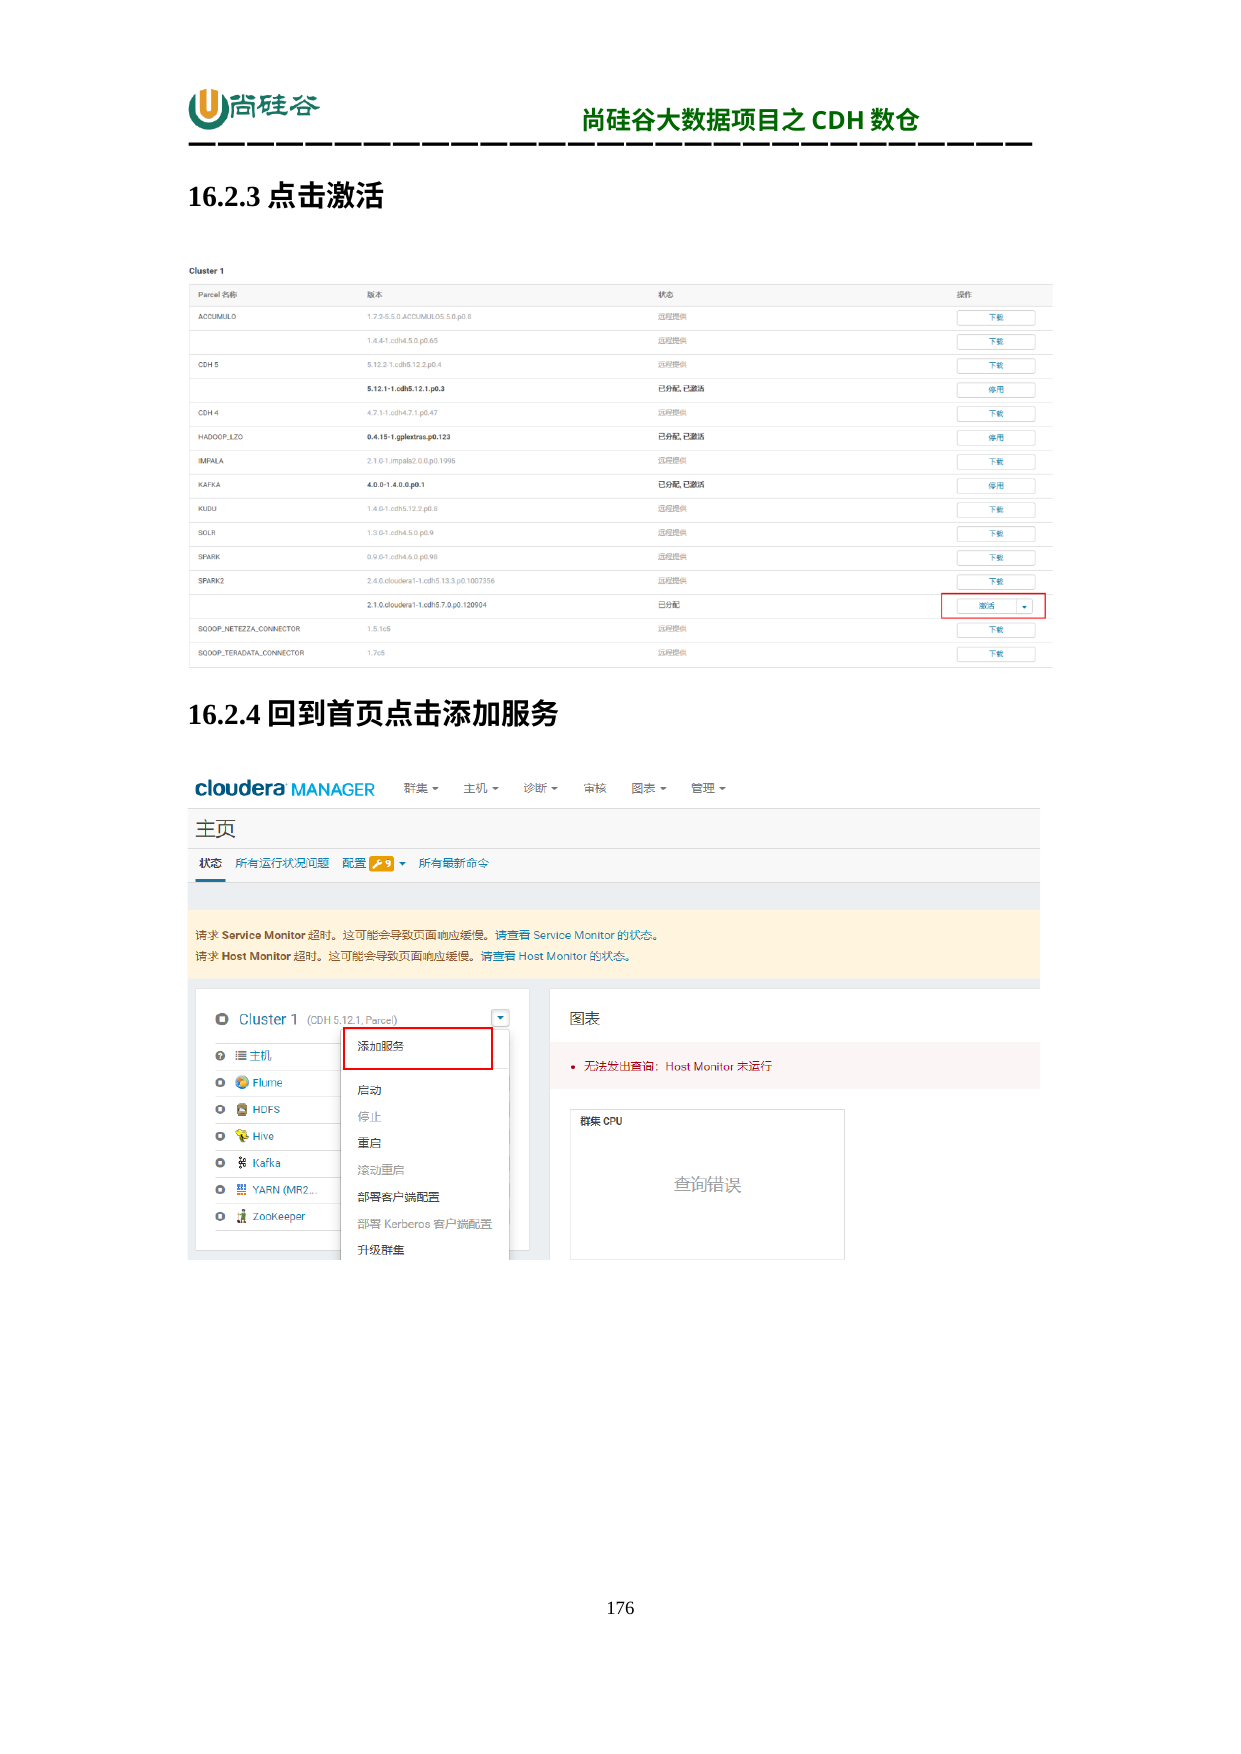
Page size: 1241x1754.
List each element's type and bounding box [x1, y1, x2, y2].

picture [187, 88, 320, 130]
picture [187, 774, 1041, 1260]
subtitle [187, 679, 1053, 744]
picture [187, 262, 1053, 673]
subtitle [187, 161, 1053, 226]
